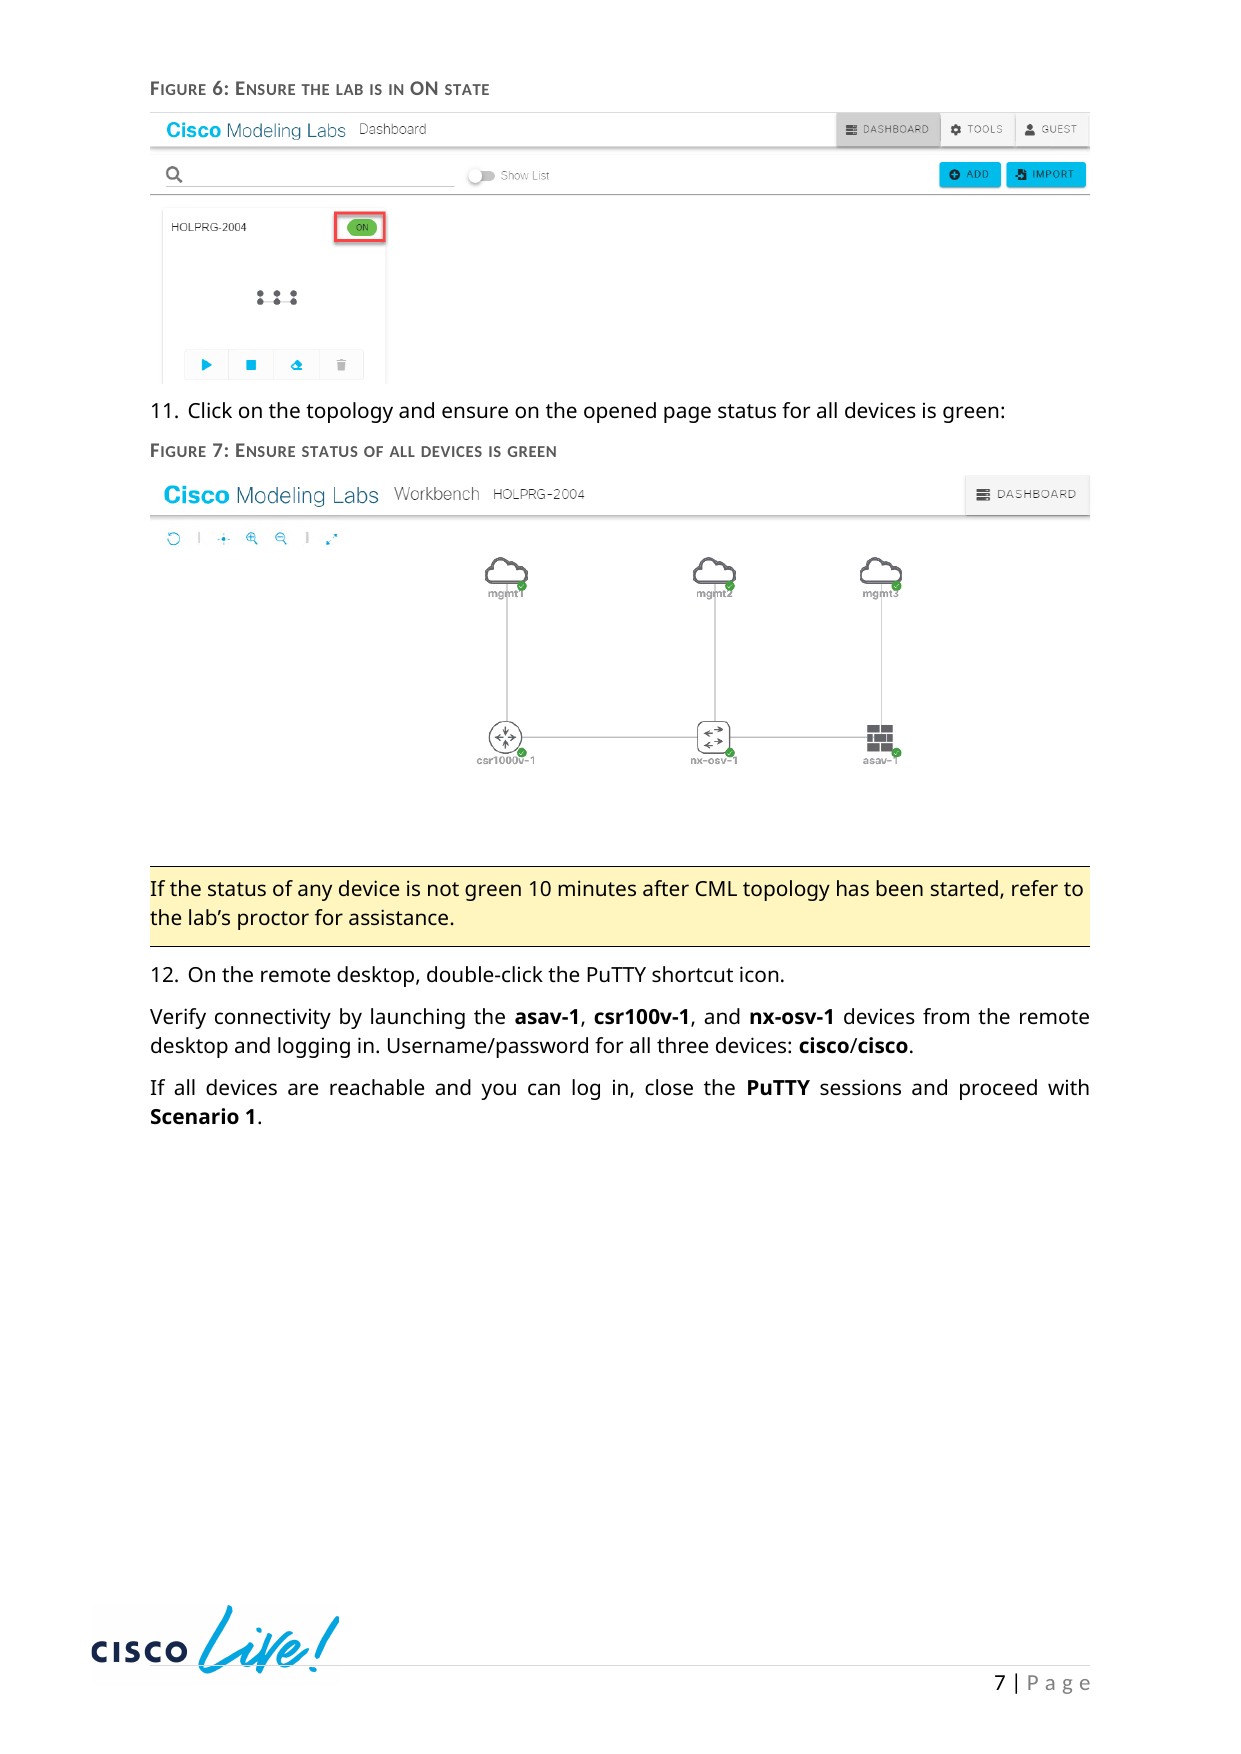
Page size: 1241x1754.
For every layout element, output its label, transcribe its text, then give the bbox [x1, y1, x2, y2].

text On the remote desktop, double-click the PuTTY shortcut icon. [150, 959, 1090, 989]
text If all devices are reachable and you can log in, close the PuTTY sessions and proceed with Scenario 1. [150, 1072, 1090, 1130]
picture [205, 1605, 339, 1665]
text Figure 7: Ensure the lab is in ON state [150, 75, 1090, 100]
text Figure 8: Ensure status of all devices is green [150, 438, 1090, 463]
picture [150, 112, 1091, 384]
picture [150, 475, 1091, 787]
picture [228, 1657, 241, 1665]
text If the status of any device is not green 10 minutes after CML topology has been started, refer to the lab’s proctor for assistance. [150, 867, 1090, 946]
picture [91, 1605, 339, 1686]
text Verify connectivity by launching the asav-1, csr100v-1, and nx-osv-1 devices from the remote desktop and logging in. Username/password for all three devices: cisco/cisco. [150, 1001, 1090, 1059]
text Click on the topology and ensure on the opened page status for all devices is green: [150, 396, 1090, 425]
